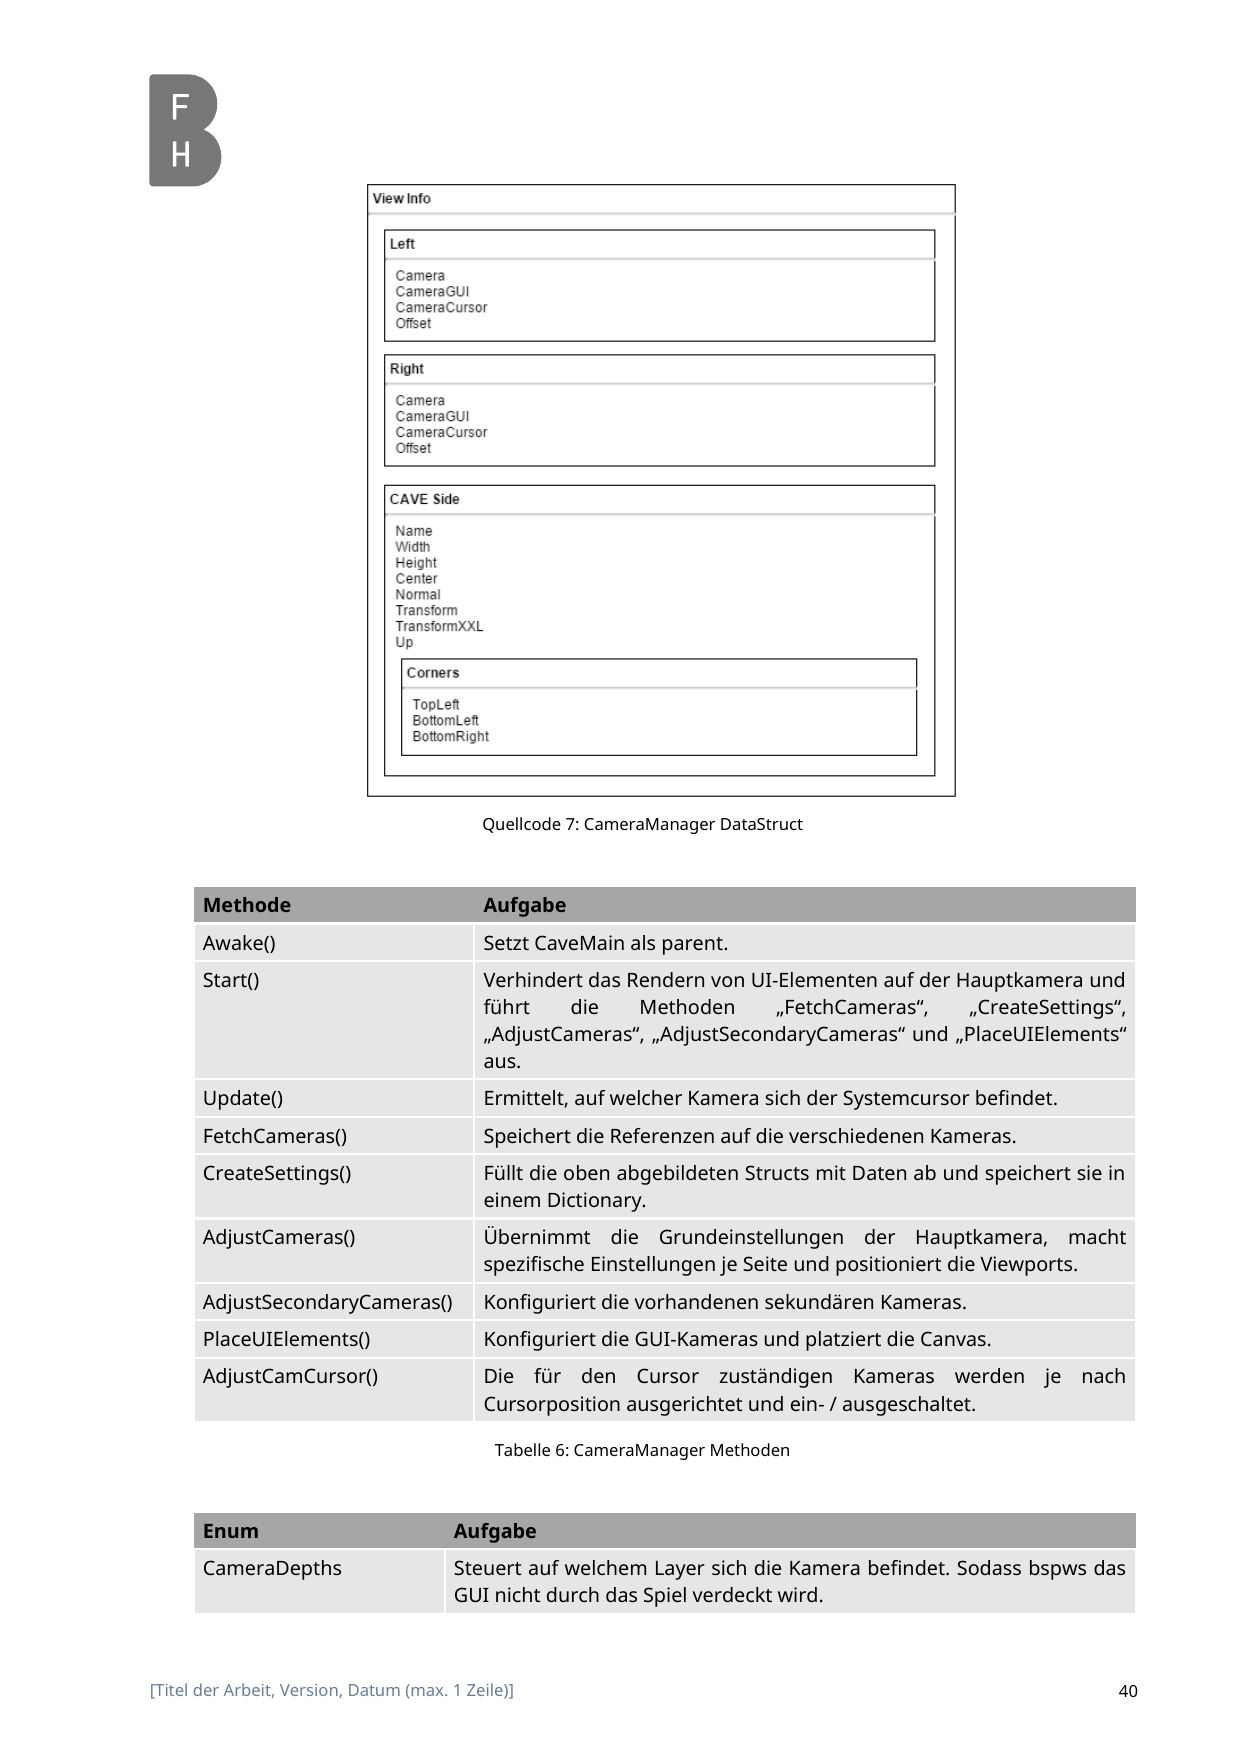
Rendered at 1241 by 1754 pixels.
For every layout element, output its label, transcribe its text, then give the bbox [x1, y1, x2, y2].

table_cell Setzt CaveMain als parent. [475, 925, 1135, 960]
table_cell Übernimmt die Grundeinstellungen der Hauptkamera, macht spezifische Einstellungen je Seite und positioniert die Viewports. [475, 1220, 1135, 1282]
table_cell Steuert auf welchem Layer sich die Kamera befindet. Sodass bspws das GUI nicht durch das Spiel verdeckt wird. [446, 1550, 1135, 1613]
text Tabelle : CameraManager Methoden [149, 1436, 1136, 1461]
table_header Enum [194, 1513, 445, 1548]
text Quellcode : CameraManager DataStruct [149, 810, 1136, 835]
table_cell CreateSettings() [195, 1155, 473, 1217]
table_cell Start() [195, 962, 473, 1078]
table_header Methode [194, 887, 474, 922]
table_cell Ermittelt, auf welcher Kamera sich der Systemcursor befindet. [475, 1080, 1135, 1116]
table_cell PlaceUIElements() [195, 1321, 473, 1357]
table_cell Update() [195, 1080, 473, 1116]
table_cell AdjustCameras() [195, 1220, 473, 1282]
table_cell Awake() [195, 925, 473, 960]
picture [366, 183, 957, 798]
table_cell CameraDepths [195, 1550, 444, 1613]
table_cell Konfiguriert die GUI-Kameras und platziert die Canvas. [475, 1321, 1135, 1357]
table_cell Konfiguriert die vorhandenen sekundären Kameras. [475, 1284, 1135, 1319]
table_cell Füllt die oben abgebildeten Structs mit Daten ab und speichert sie in einem Dictionary. [475, 1155, 1135, 1217]
table_header Aufgabe [474, 887, 1136, 922]
table_header Aufgabe [445, 1513, 1136, 1548]
table_cell AdjustSecondaryCameras() [195, 1284, 473, 1319]
table_cell Verhindert das Rendern von UI-Elementen auf der Hauptkamera und führt die Methoden „FetchCameras“, „CreateSettings“, „AdjustCameras“, „AdjustSecondaryCameras“ und „PlaceUIElements“ aus. [475, 962, 1135, 1078]
table_cell Speichert die Referenzen auf die verschiedenen Kameras. [475, 1118, 1135, 1153]
table_cell AdjustCamCursor() [195, 1359, 473, 1421]
table_cell FetchCameras() [195, 1118, 473, 1153]
table_cell Die für den Cursor zuständigen Kameras werden je nach Cursorposition ausgerichtet und ein- / ausgeschaltet. [475, 1359, 1135, 1421]
